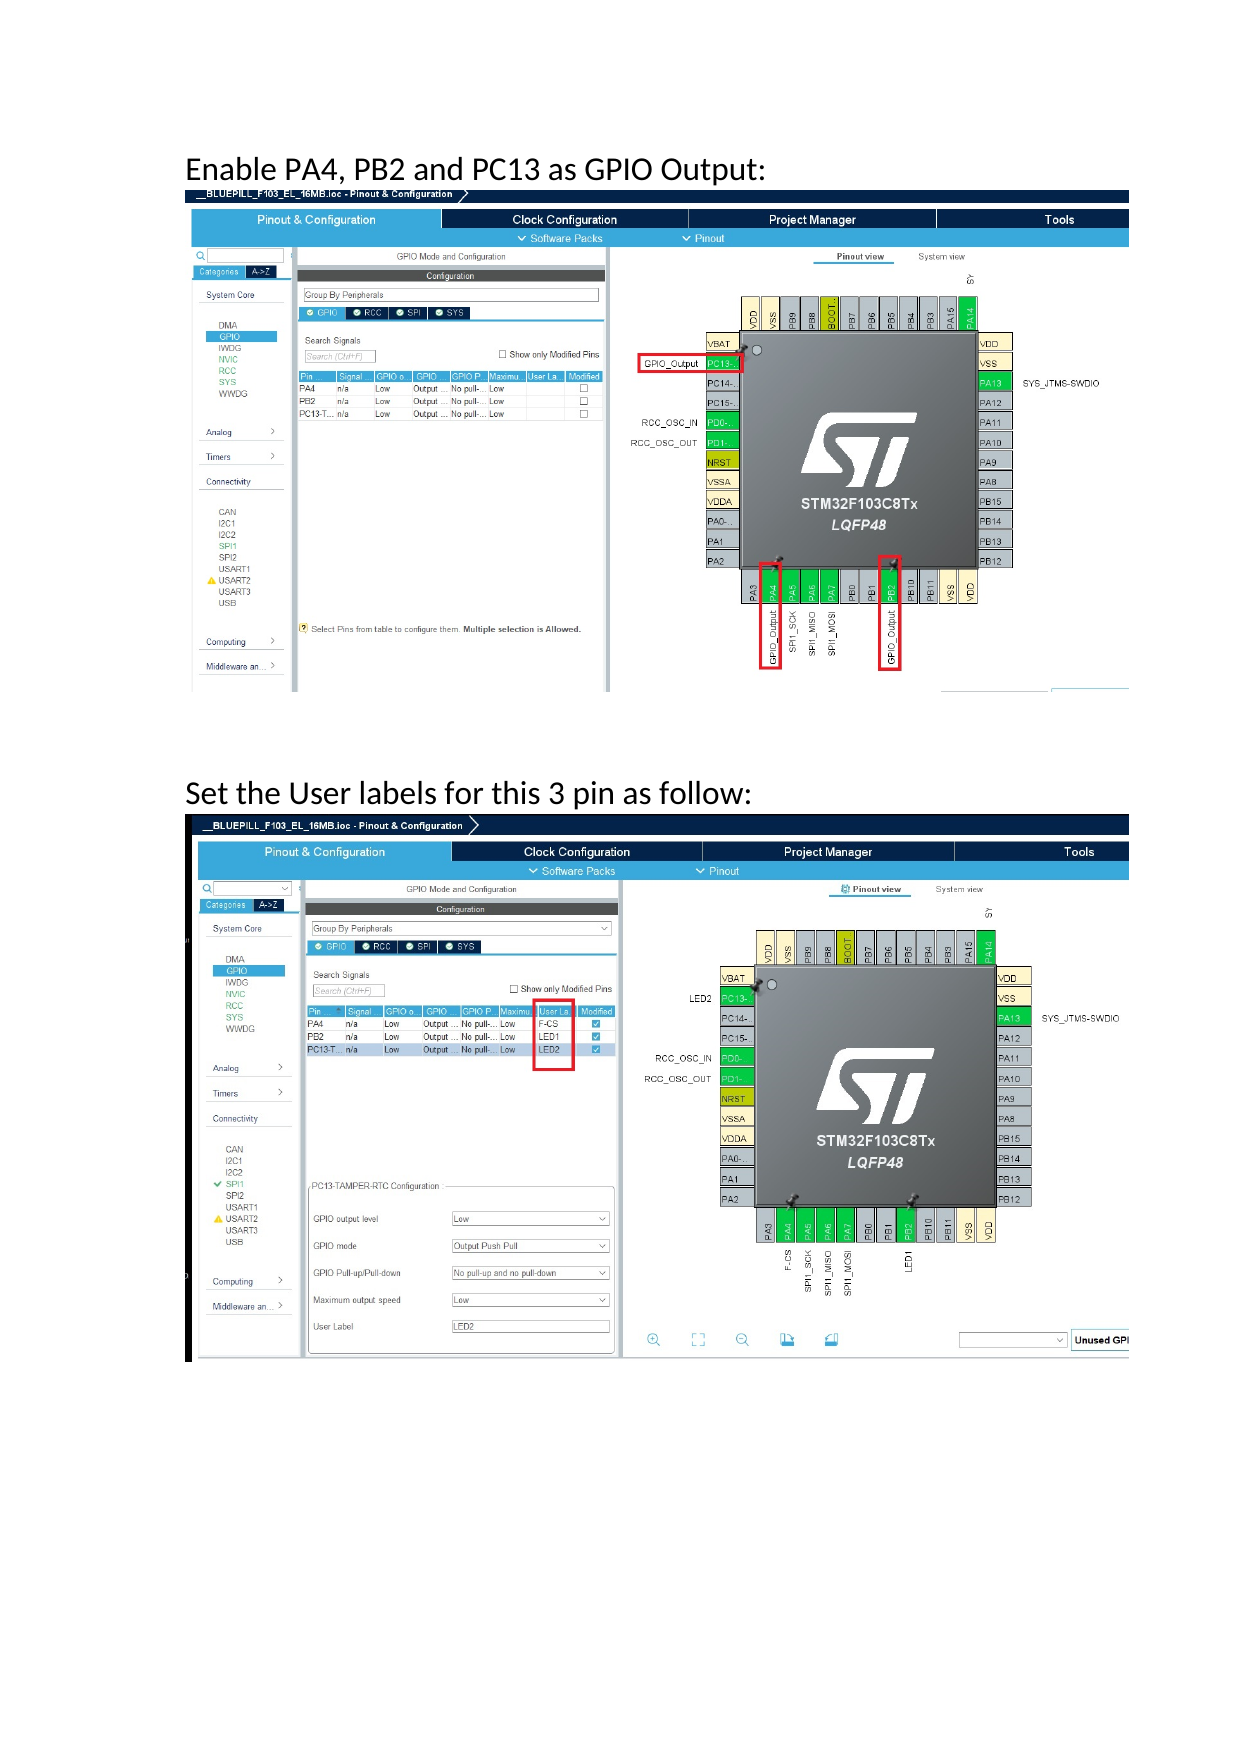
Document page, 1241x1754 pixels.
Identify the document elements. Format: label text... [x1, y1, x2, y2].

picture [185, 190, 1129, 692]
picture [185, 814, 1129, 1362]
text Enable PA4, PB2 and PC13 as GPIO Output: [185, 148, 1093, 190]
text Set the User labels for this 3 pin as follow: [185, 772, 1093, 814]
